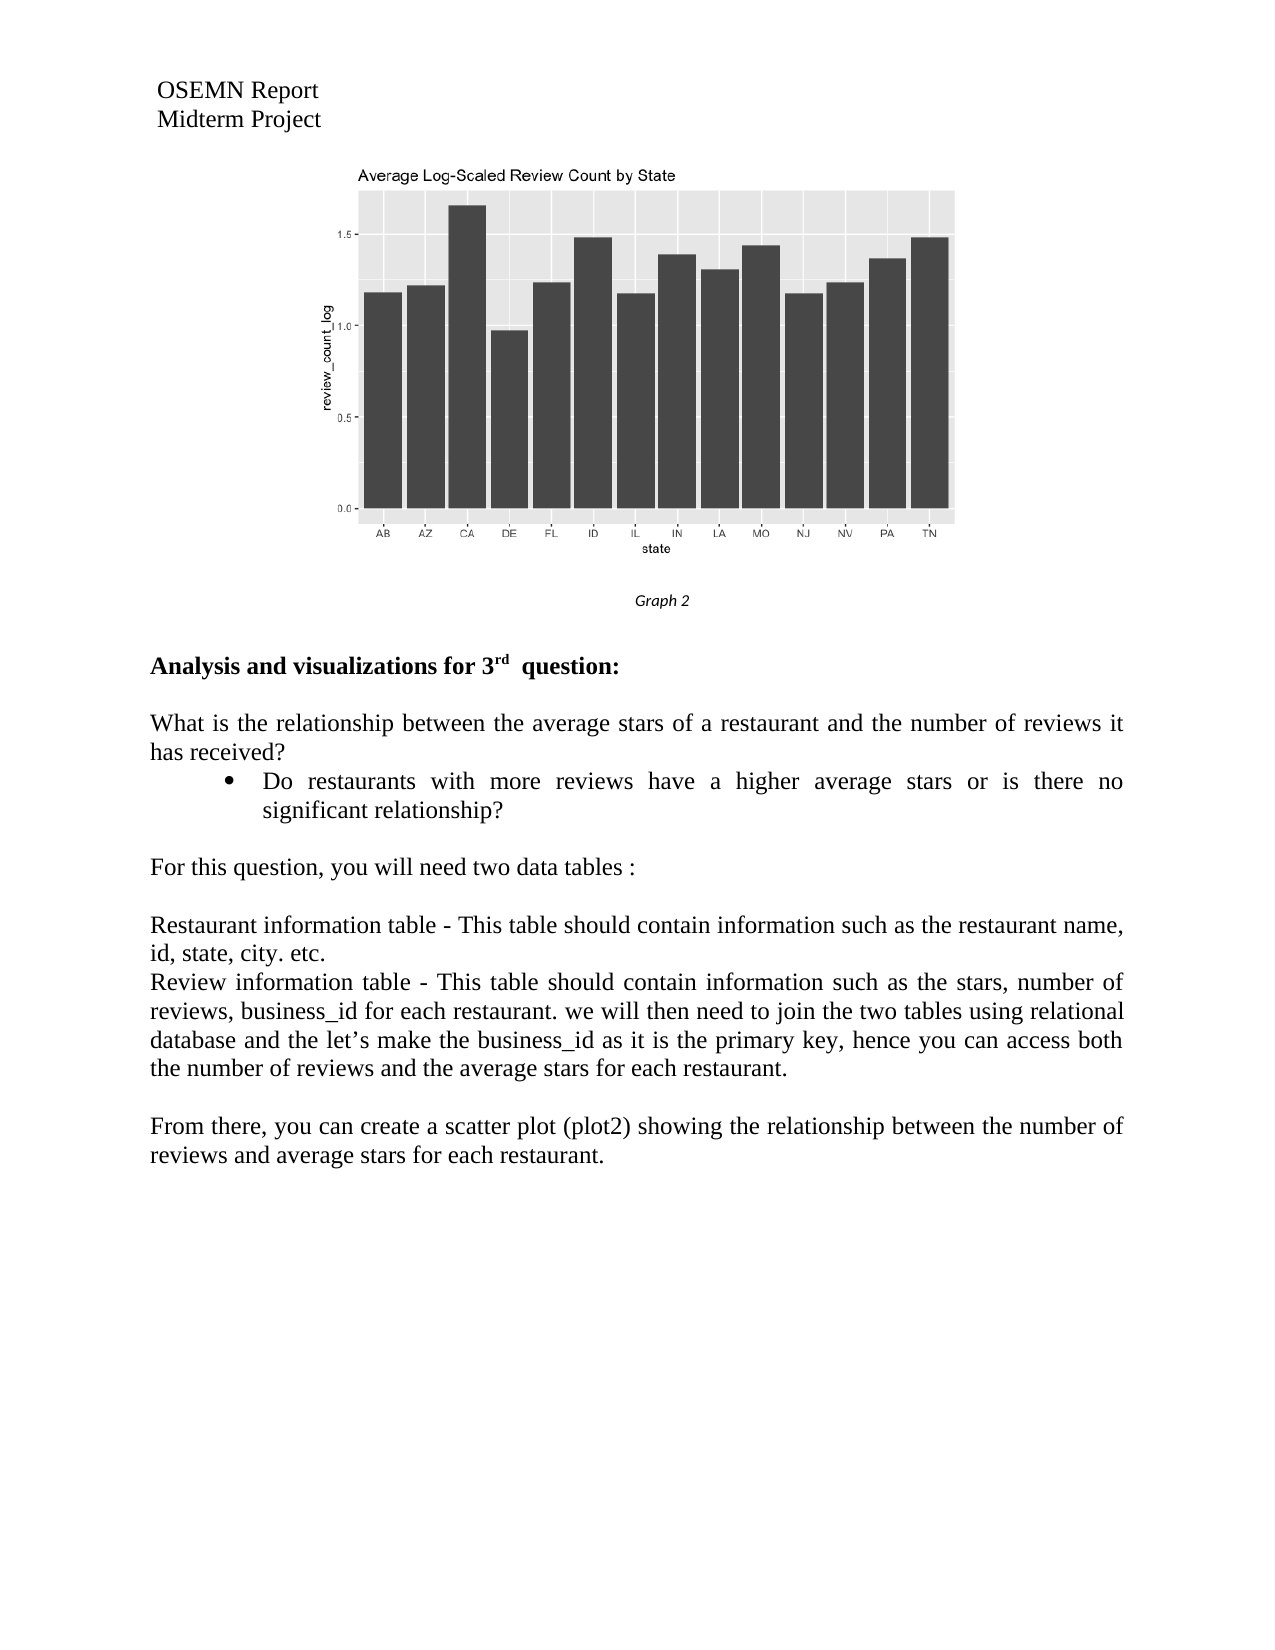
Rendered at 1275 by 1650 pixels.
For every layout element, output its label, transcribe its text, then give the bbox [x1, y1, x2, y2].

text For this question, you will need two data tables : [150, 852, 1125, 881]
text Restaurant information table - This table should contain information such as the restaurant name, id, state, city. etc. [150, 910, 1125, 967]
picture [314, 163, 960, 562]
text Analysis and visualizations for 3rd question: [150, 651, 1125, 680]
text Review information table - This table should contain information such as the stars, number of reviews, business_id for each restaurant. we will then need to join the two tables using relational database and the let’s make the business_id as it is the primary key, hence you can access both the number of reviews and the average stars for each restaurant. [150, 967, 1125, 1082]
text What is the relationship between the average stars of a restaurant and the number of reviews it has received? [150, 708, 1125, 766]
text Graph 2 [150, 590, 1125, 610]
list Do restaurants with more reviews have a higher average stars or is there no significant relationship? [225, 766, 1125, 823]
text From there, you can create a scatter plot (plot2) showing the relationship between the number of reviews and average stars for each restaurant. [150, 1111, 1125, 1168]
